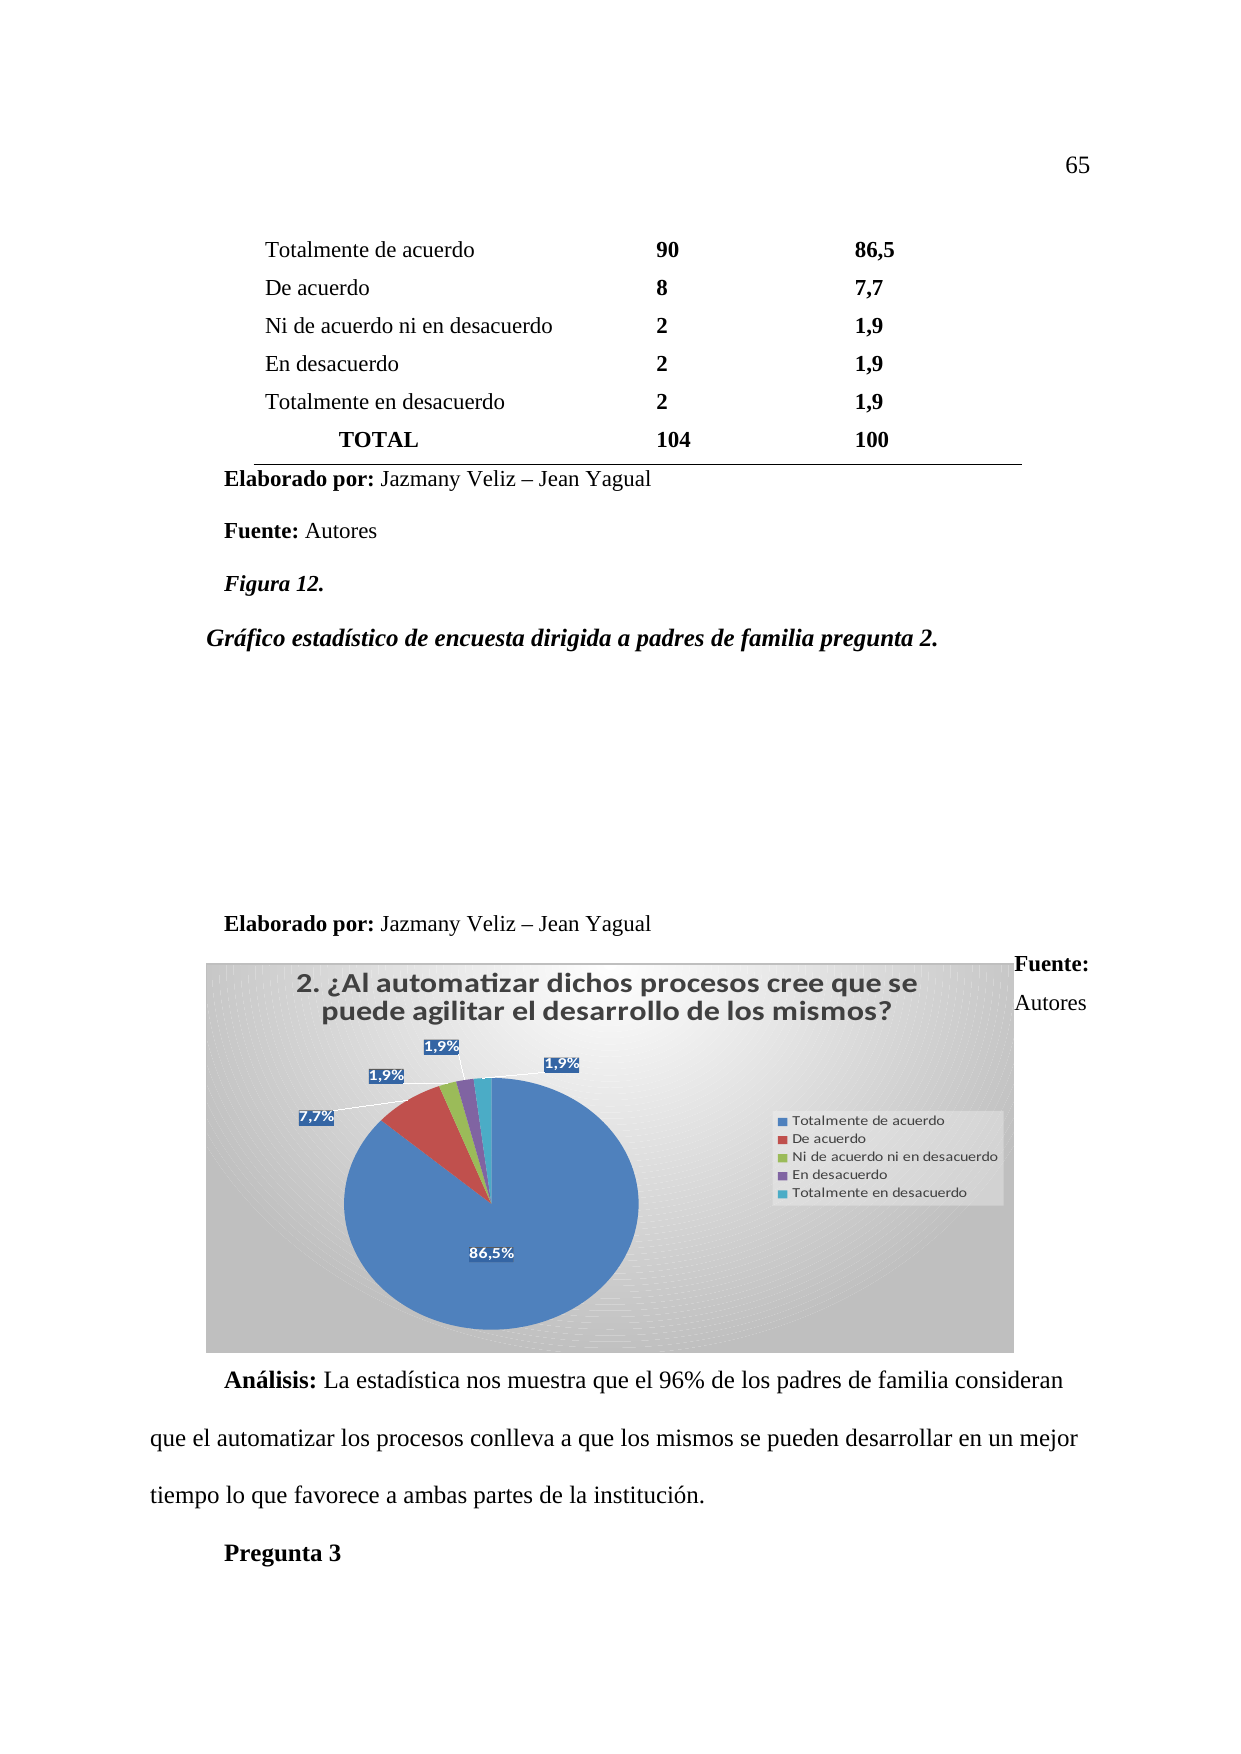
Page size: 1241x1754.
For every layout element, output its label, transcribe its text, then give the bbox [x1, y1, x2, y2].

table_cell 7,7 [770, 274, 1022, 312]
table_cell 100 [770, 426, 1022, 464]
table_cell 8 [571, 274, 769, 312]
text Fuente: Autores [150, 517, 1090, 544]
table_cell 1,9 [770, 388, 1022, 426]
table_cell 2 [571, 388, 769, 426]
table_cell 2 [571, 312, 769, 350]
text Elaborado por: Jazmany Veliz – Jean Yagual [150, 910, 1090, 937]
table_cell TOTAL [254, 426, 571, 464]
text Análisis: La estadística nos muestra que el 96% de los padres de familia consideran que el automatizar los procesos conlleva a que los mismos se pueden desarrollar en un mejor tiempo lo que favorece a ambas partes de la institución. [150, 1068, 1090, 1509]
text Gráfico estadístico de encuesta dirigida a padres de familia pregunta 2. [150, 623, 1090, 652]
table_cell 86,5 [770, 236, 1022, 274]
table_cell 90 [571, 236, 769, 274]
table_cell 2 [571, 350, 769, 388]
table_cell 1,9 [770, 350, 1022, 388]
table_cell Totalmente en desacuerdo [254, 388, 571, 426]
table_cell En desacuerdo [254, 350, 571, 388]
text Elaborado por: Jazmany Veliz – Jean Yagual [150, 465, 1090, 491]
table_cell 104 [571, 426, 769, 464]
table_cell Ni de acuerdo ni en desacuerdo [254, 312, 571, 350]
table_cell Totalmente de acuerdo [254, 236, 571, 274]
text Pregunta 3 [150, 1538, 1090, 1567]
table_cell De acuerdo [254, 274, 571, 312]
table_cell 1,9 [770, 312, 1022, 350]
text Figura 12. [150, 570, 1090, 597]
text Fuente: Autores [150, 950, 1090, 1016]
